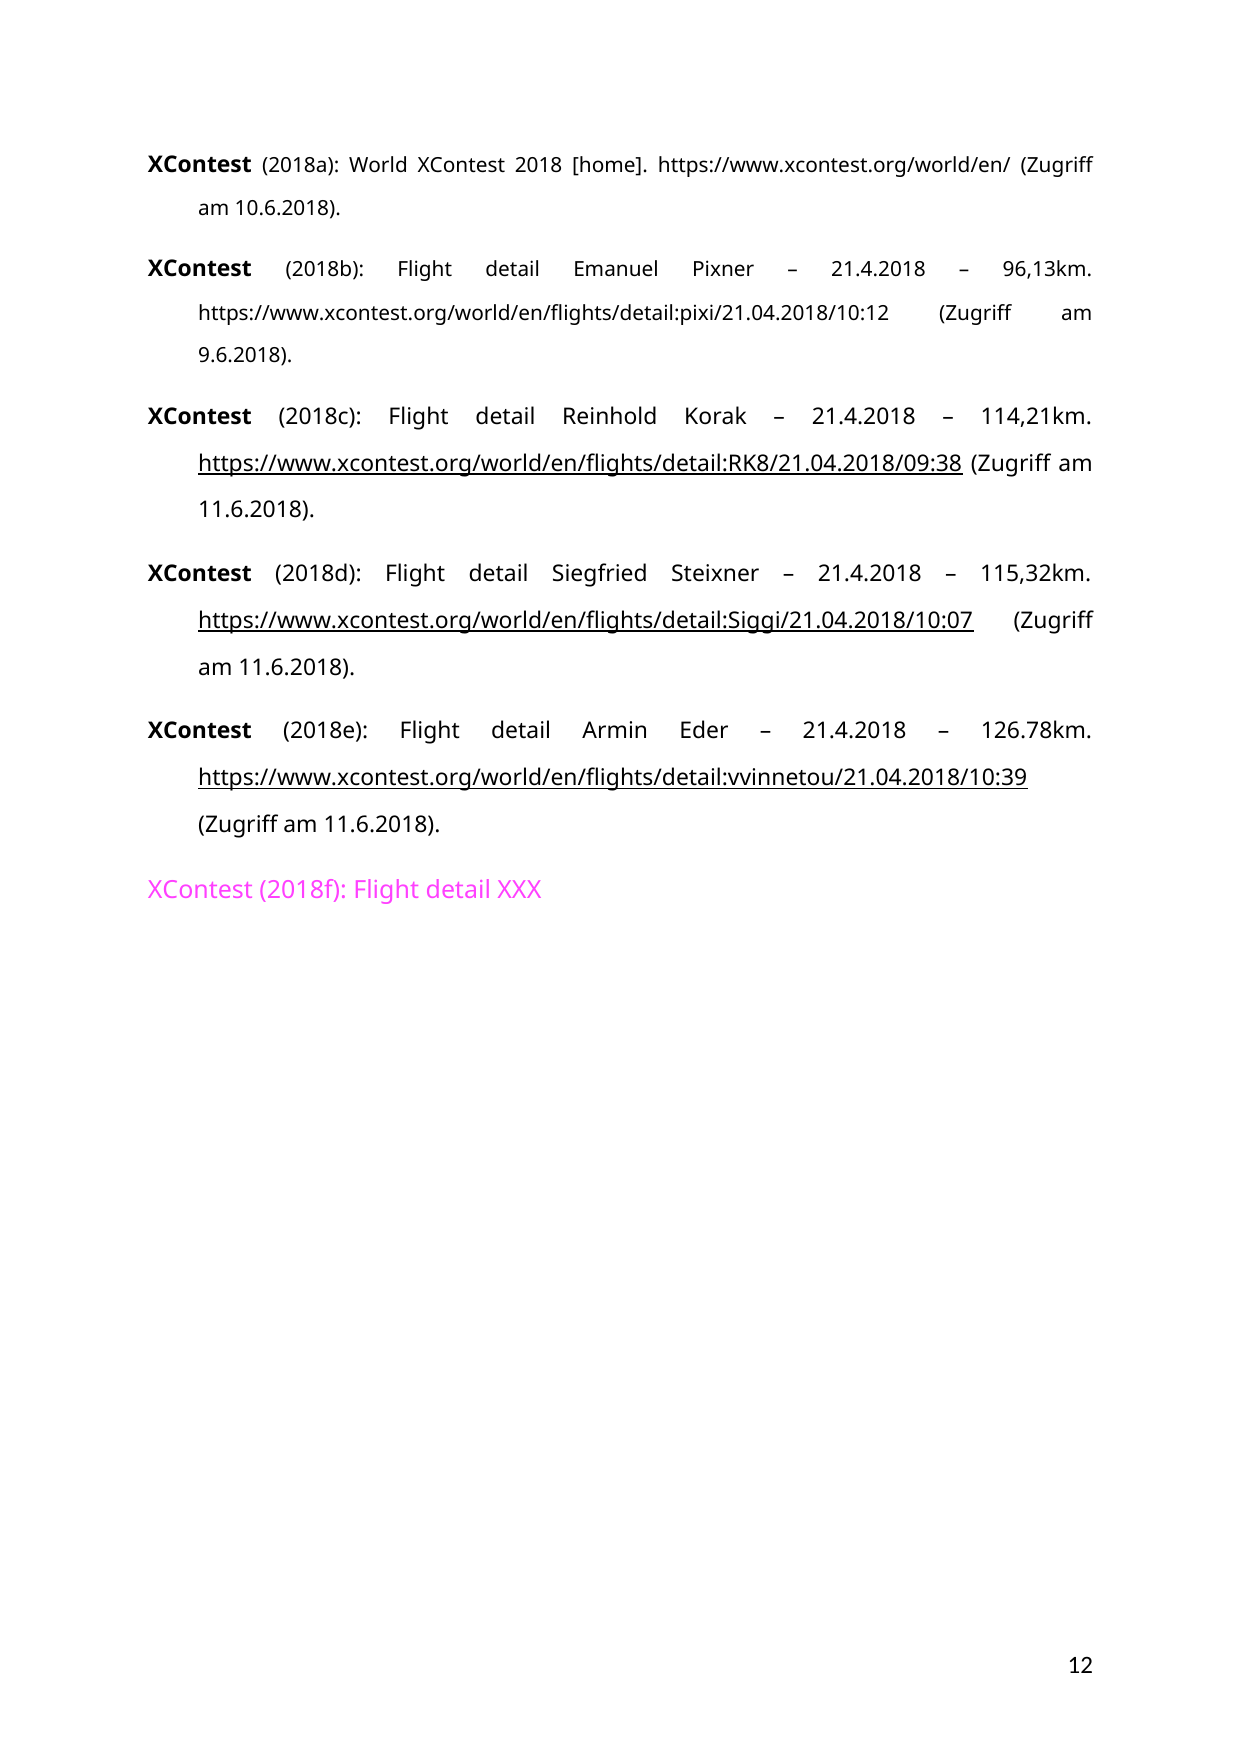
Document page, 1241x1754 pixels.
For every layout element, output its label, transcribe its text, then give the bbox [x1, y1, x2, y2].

text XContest (2018e): Flight detail Armin Eder – 21.4.2018 – 126.78km. https://www.xcontest.org/world/en/flights/detail:vvinnetou/21.04.2018/10:39 (Zugriff am 11.6.2018). [148, 714, 1093, 839]
text XContest (2018a): World XContest 2018 [home]. https://www.xcontest.org/world/en/ (Zugriff am 10.6.2018). [148, 148, 1093, 221]
text XContest (2018c): Flight detail Reinhold Korak – 21.4.2018 – 114,21km. https://www.xcontest.org/world/en/flights/detail:RK8/21.04.2018/09:38 (Zugriff am 11.6.2018). [148, 399, 1093, 524]
text XContest (2018d): Flight detail Siegfried Steixner – 21.4.2018 – 115,32km. https://www.xcontest.org/world/en/flights/detail:Siggi/21.04.2018/10:07 (Zugriff am 11.6.2018). [148, 557, 1093, 682]
text XContest (2018f): Flight detail XXX [148, 871, 1093, 906]
text XContest (2018b): Flight detail Emanuel Pixner – 21.4.2018 – 96,13km. https://www.xcontest.org/world/en/flights/detail:pixi/21.04.2018/10:12 (Zugriff am 9.6.2018). [148, 252, 1093, 369]
